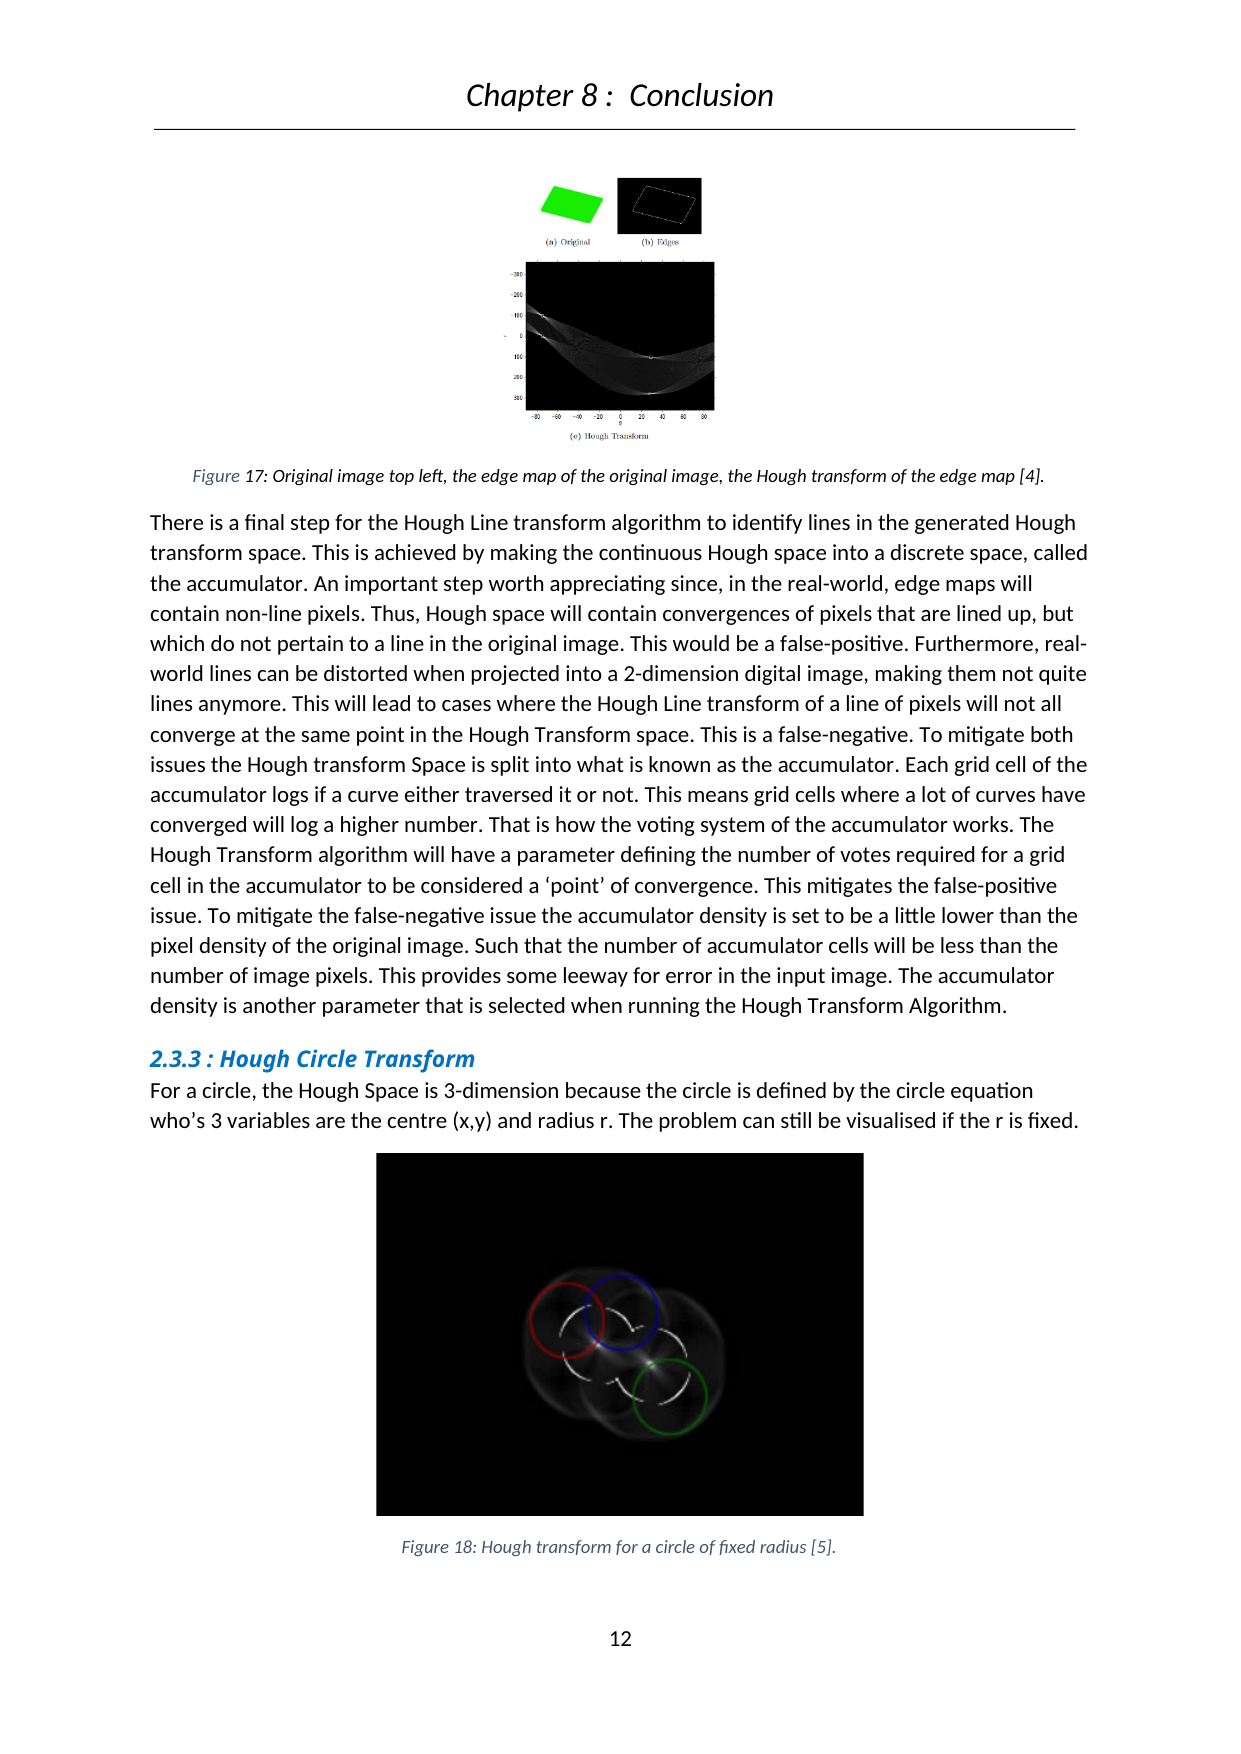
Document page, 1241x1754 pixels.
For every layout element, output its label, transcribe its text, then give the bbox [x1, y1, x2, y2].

picture [424, 161, 815, 446]
text Figure 17: Original image top left, the edge map of the original image, the Hough transform of the edge map [4]. [150, 464, 1090, 487]
text Figure 18: Hough transform for a circle of fixed radius [5]. [150, 1535, 1090, 1558]
subtitle Hough Circle Transform [150, 1043, 1090, 1074]
text There is a final step for the Hough Line transform algorithm to identify lines in the generated Hough transform space. This is achieved by making the continuous Hough space into a discrete space, called the accumulator. An important step worth appreciating since, in the real-world, edge maps will contain non-line pixels. Thus, Hough space will contain convergences of pixels that are lined up, but which do not pertain to a line in the original image. This would be a false-positive. Furthermore, real-world lines can be distorted when projected into a 2-dimension digital image, making them not quite lines anymore. This will lead to cases where the Hough Line transform of a line of pixels will not all converge at the same point in the Hough Transform space. This is a false-negative. To mitigate both issues the Hough transform Space is split into what is known as the accumulator. Each grid cell of the accumulator logs if a curve either traversed it or not. This means grid cells where a lot of curves have converged will log a higher number. That is how the voting system of the accumulator works. The Hough Transform algorithm will have a parameter defining the number of votes required for a grid cell in the accumulator to be considered a ‘point’ of convergence. This mitigates the false-positive issue. To mitigate the false-negative issue the accumulator density is set to be a little lower than the pixel density of the original image. Such that the number of accumulator cells will be less than the number of image pixels. This provides some leeway for error in the input image. The accumulator density is another parameter that is selected when running the Hough Transform Algorithm. [150, 508, 1090, 1020]
picture [376, 1153, 864, 1516]
text For a circle, the Hough Space is 3-dimension because the circle is defined by the circle equation who’s 3 variables are the centre (x,y) and radius r. The problem can still be visualised if the r is fixed. [150, 1076, 1090, 1135]
